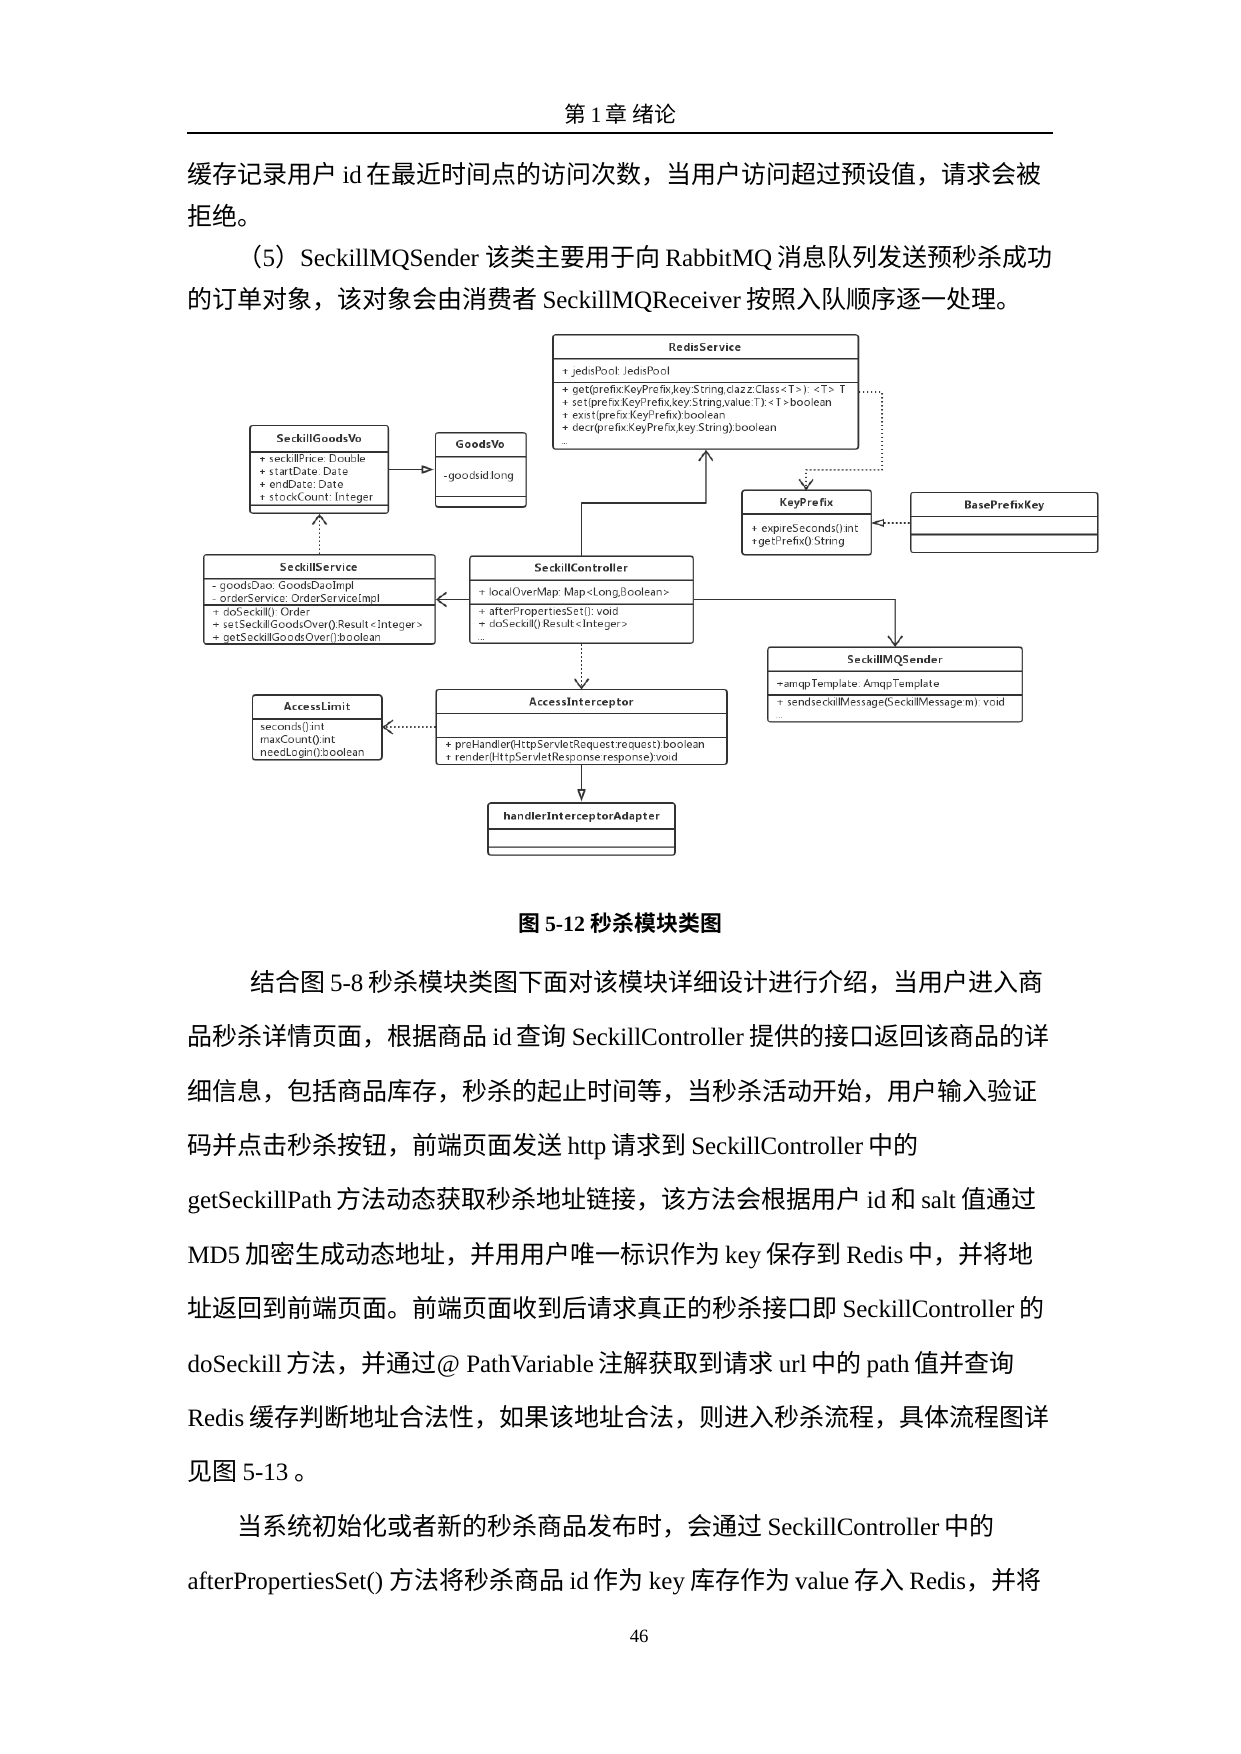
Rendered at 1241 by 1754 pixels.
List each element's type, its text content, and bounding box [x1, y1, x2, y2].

text 图5-12 秒杀模块类图 [187, 906, 1053, 937]
picture [187, 316, 1115, 879]
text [187, 150, 1053, 233]
text 结合图5-8秒杀模块类图下面对该模块详细设计进行介绍，当用户进入商品秒杀详情页面，根据商品id查询SeckillController提供的接口返回该商品的详细信息，包括商品库存，秒杀的起止时间等，当秒杀活动开始，用户输入验证码并点击秒杀按钮，前端页面发送http请求到SeckillController中的getSeckillPath方法动态获取秒杀地址链接，该方法会根据用户id和salt值通过MD5加密生成动态地址，并用用户唯一标识作为key保存到Redis中，并将地址返回到前端页面。前端页面收到后请求真正的秒杀接口即SeckillController的doSeckill方法，并通过@ PathVariable注解获取到请求url中的path值并查询Redis缓存判断地址合法性，如果该地址合法，则进入秒杀流程，具体流程图详见图5-13 。 [187, 962, 1053, 1488]
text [187, 1506, 1053, 1597]
text （5）SeckillMQSender 该类主要用于向RabbitMQ消息队列发送预秒杀成功的订单对象，该对象会由消费者SeckillMQReceiver按照入队顺序逐一处理。 [187, 233, 1053, 316]
